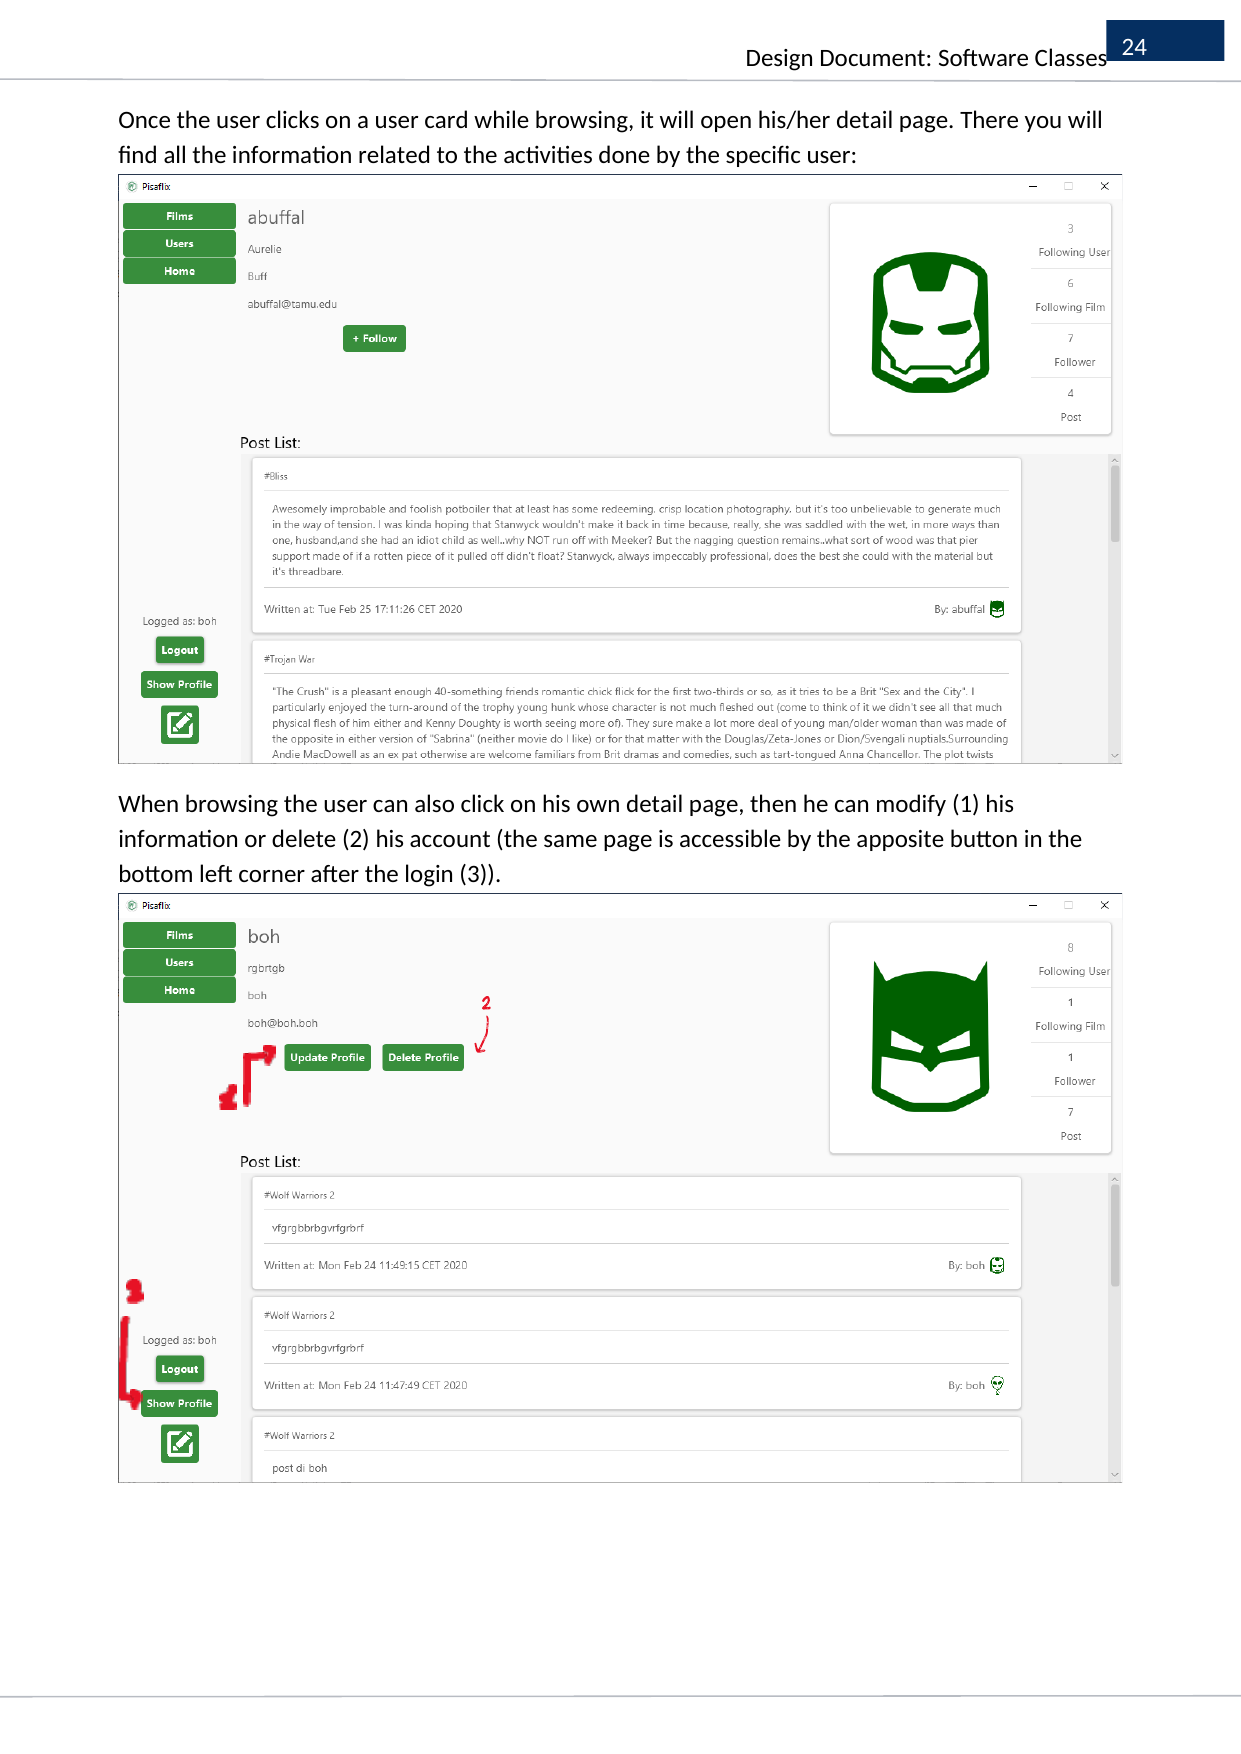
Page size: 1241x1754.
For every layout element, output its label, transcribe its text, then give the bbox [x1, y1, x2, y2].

text When browsing the user can also click on his own detail page, then he can modify (1) his information or delete (2) his account (the same page is accessible by the apposite button in the bottom left corner after the login (3)). [118, 788, 1122, 893]
picture [118, 174, 1123, 764]
text Once the user clicks on a user card while browsing, it will open his/her detail page. There you will find all the information related to the activities done by the specific user: [118, 104, 1122, 174]
picture [118, 893, 1123, 1483]
